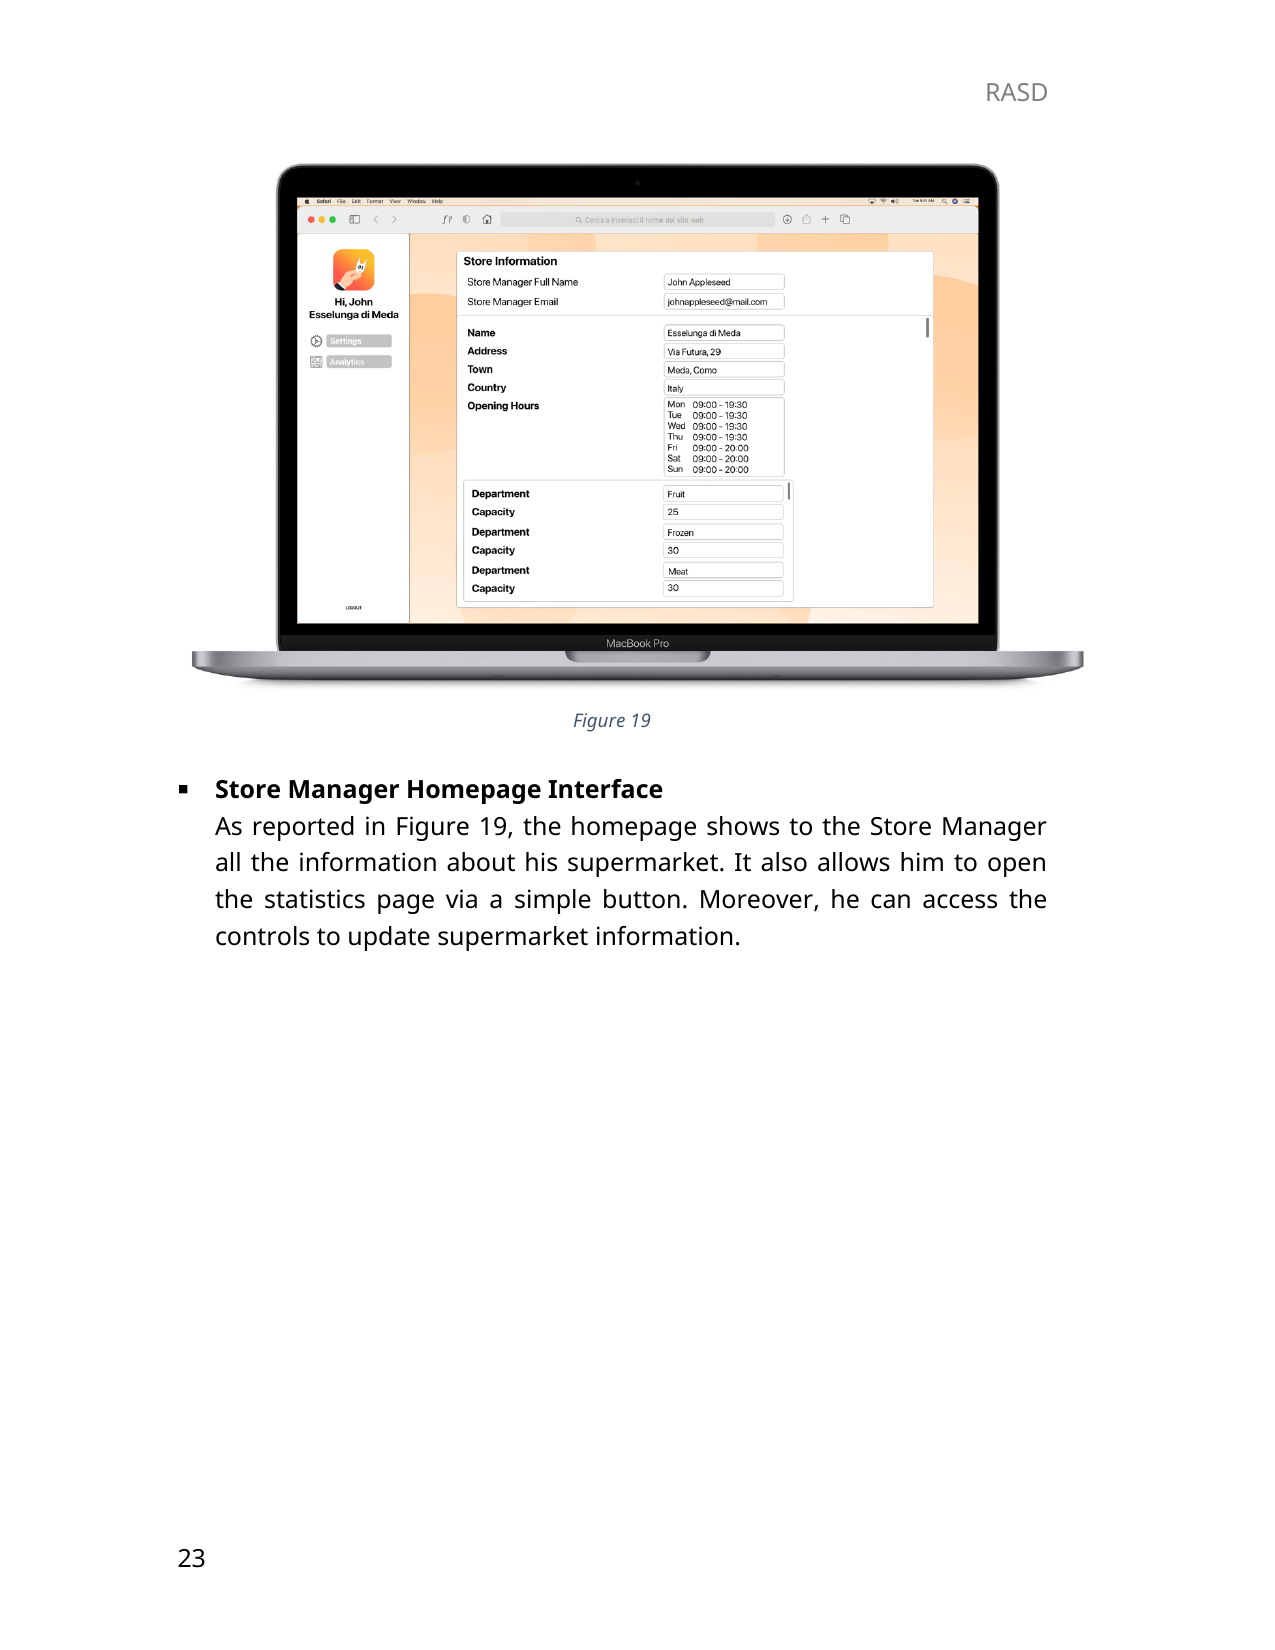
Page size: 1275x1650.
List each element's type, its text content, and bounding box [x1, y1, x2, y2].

picture [177, 146, 1098, 697]
list As reported in Figure 19, the homepage shows to the Store Manager all the information about his supermarket. It also allows him to open the statistics page via a simple button. Moreover, he can access the controls to update supermarket information. [215, 808, 1048, 953]
list Store Manager Homepage Interface [177, 772, 1048, 806]
